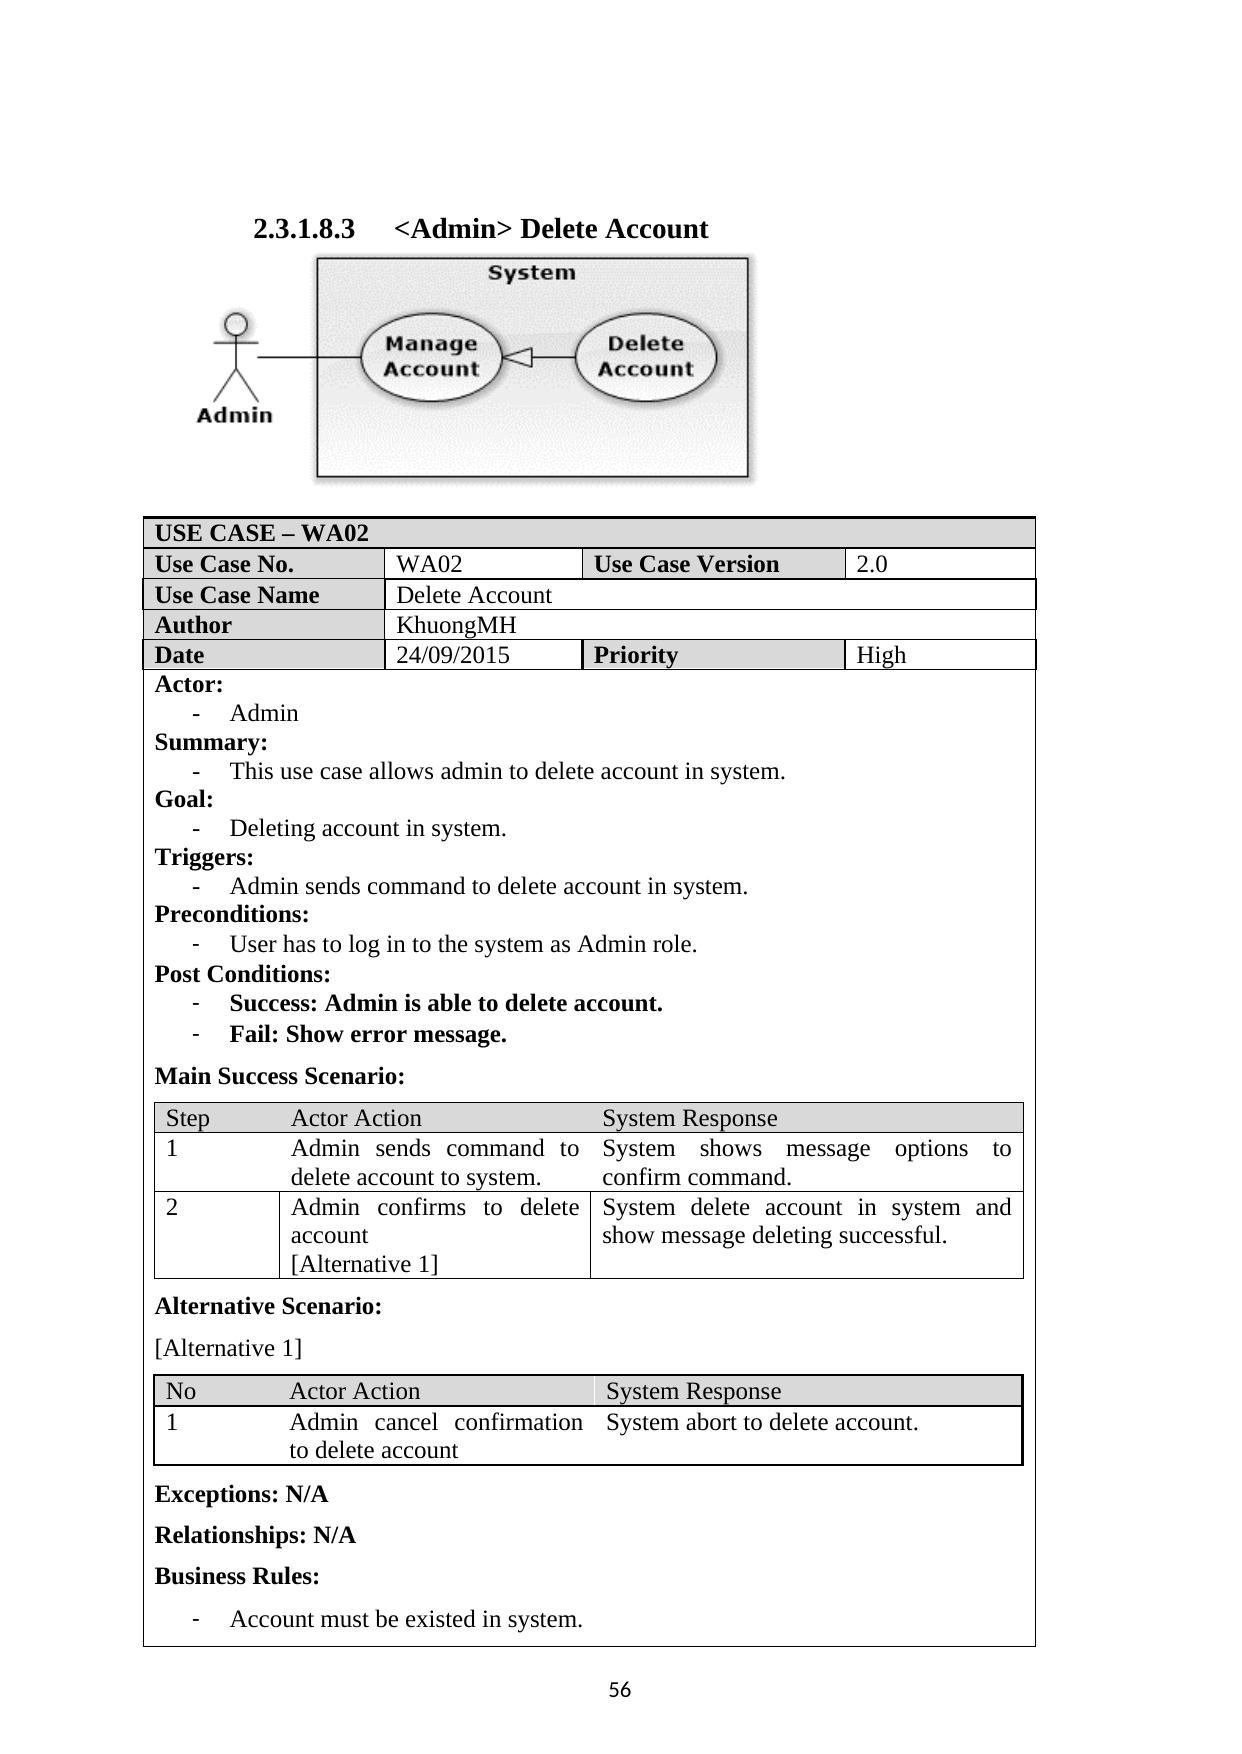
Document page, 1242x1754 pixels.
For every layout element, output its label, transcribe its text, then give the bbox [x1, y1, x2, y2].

table_cell Author [144, 610, 384, 639]
table_cell WA02 [385, 549, 582, 578]
table_cell KhuongMH [385, 610, 1035, 639]
table_cell Use Case No. [144, 549, 384, 578]
table_cell 2.0 [846, 549, 1035, 578]
table_cell 24/09/2015 [386, 640, 581, 668]
table_cell Use Case Version [583, 549, 845, 578]
table_cell High [846, 640, 1035, 668]
table_cell Use Case Name [144, 579, 384, 609]
picture [187, 250, 788, 516]
table_header USE CASE – WA02 [144, 519, 1035, 547]
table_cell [144, 670, 1035, 1646]
table_cell Delete Account [386, 580, 1035, 609]
table_cell Date [144, 640, 384, 668]
subtitle <Admin> Delete Account [214, 211, 1146, 244]
table_cell Priority [584, 640, 844, 668]
